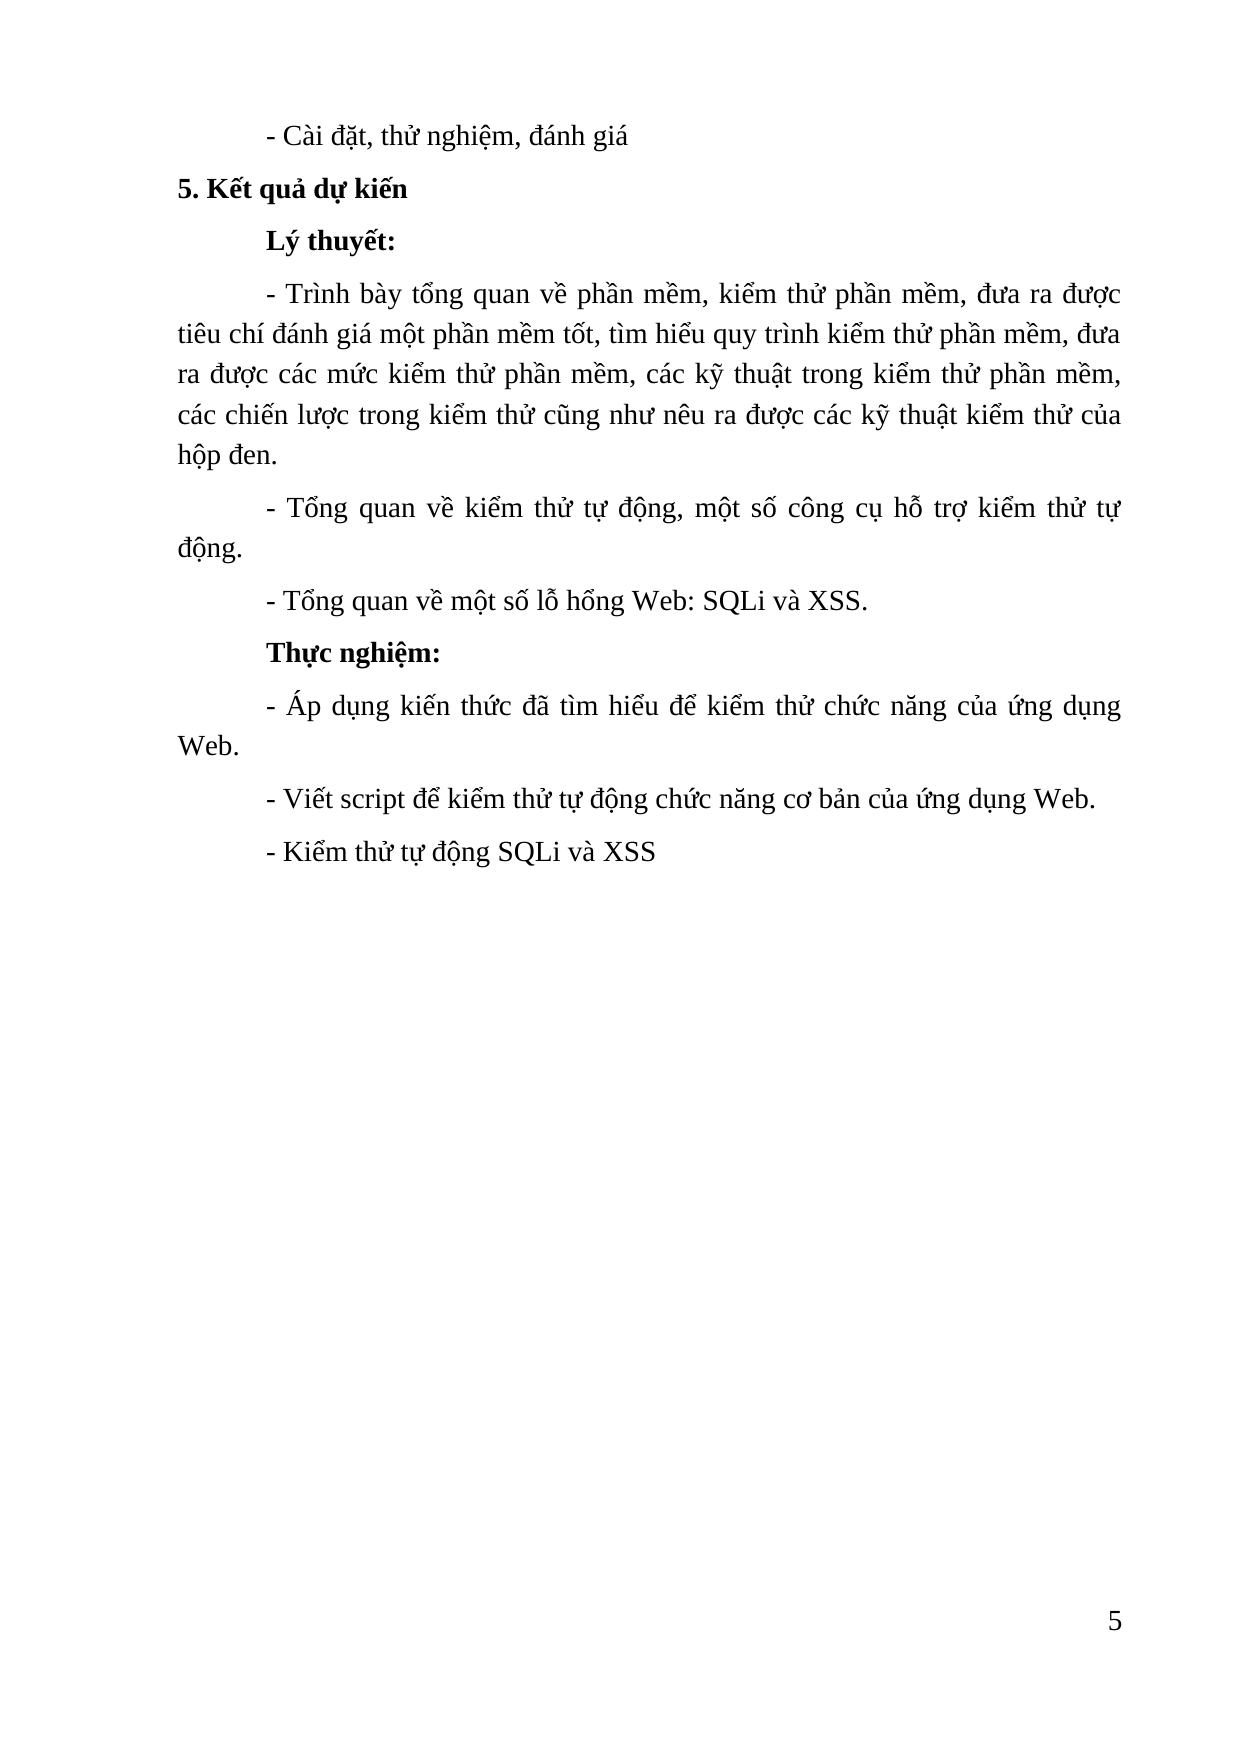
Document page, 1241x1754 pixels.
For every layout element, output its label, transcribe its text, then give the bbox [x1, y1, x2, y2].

text - Tổng quan về kiểm thử tự động, một số công cụ hỗ trợ kiểm thử tự động. [177, 490, 1122, 563]
text - Tổng quan về một số lỗ hổng Web: SQLi và XSS. [177, 583, 1122, 616]
text - Trình bày tổng quan về phần mềm, kiểm thử phần mềm, đưa ra được tiêu chí đánh giá một phần mềm tốt, tìm hiểu quy trình kiểm thử phần mềm, đưa ra được các mức kiểm thử phần mềm, các kỹ thuật trong kiểm thử phần mềm, các chiến lược trong kiểm thử cũng như nêu ra được các kỹ thuật kiểm thử của hộp đen. [177, 276, 1122, 471]
text - Cài đặt, thử nghiệm, đánh giá [177, 118, 1122, 152]
text - Kiểm thử tự động SQLi và XSS [177, 834, 1122, 867]
text - Áp dụng kiến thức đã tìm hiểu để kiểm thử chức năng của ứng dụng Web. [177, 688, 1122, 762]
text Lý thuyết: [177, 223, 1122, 257]
text Thực nghiệm: [177, 635, 1122, 669]
text 5. Kết quả dự kiến [177, 171, 1122, 204]
text - Viết script để kiểm thử tự động chức năng cơ bản của ứng dụng Web. [177, 781, 1122, 814]
